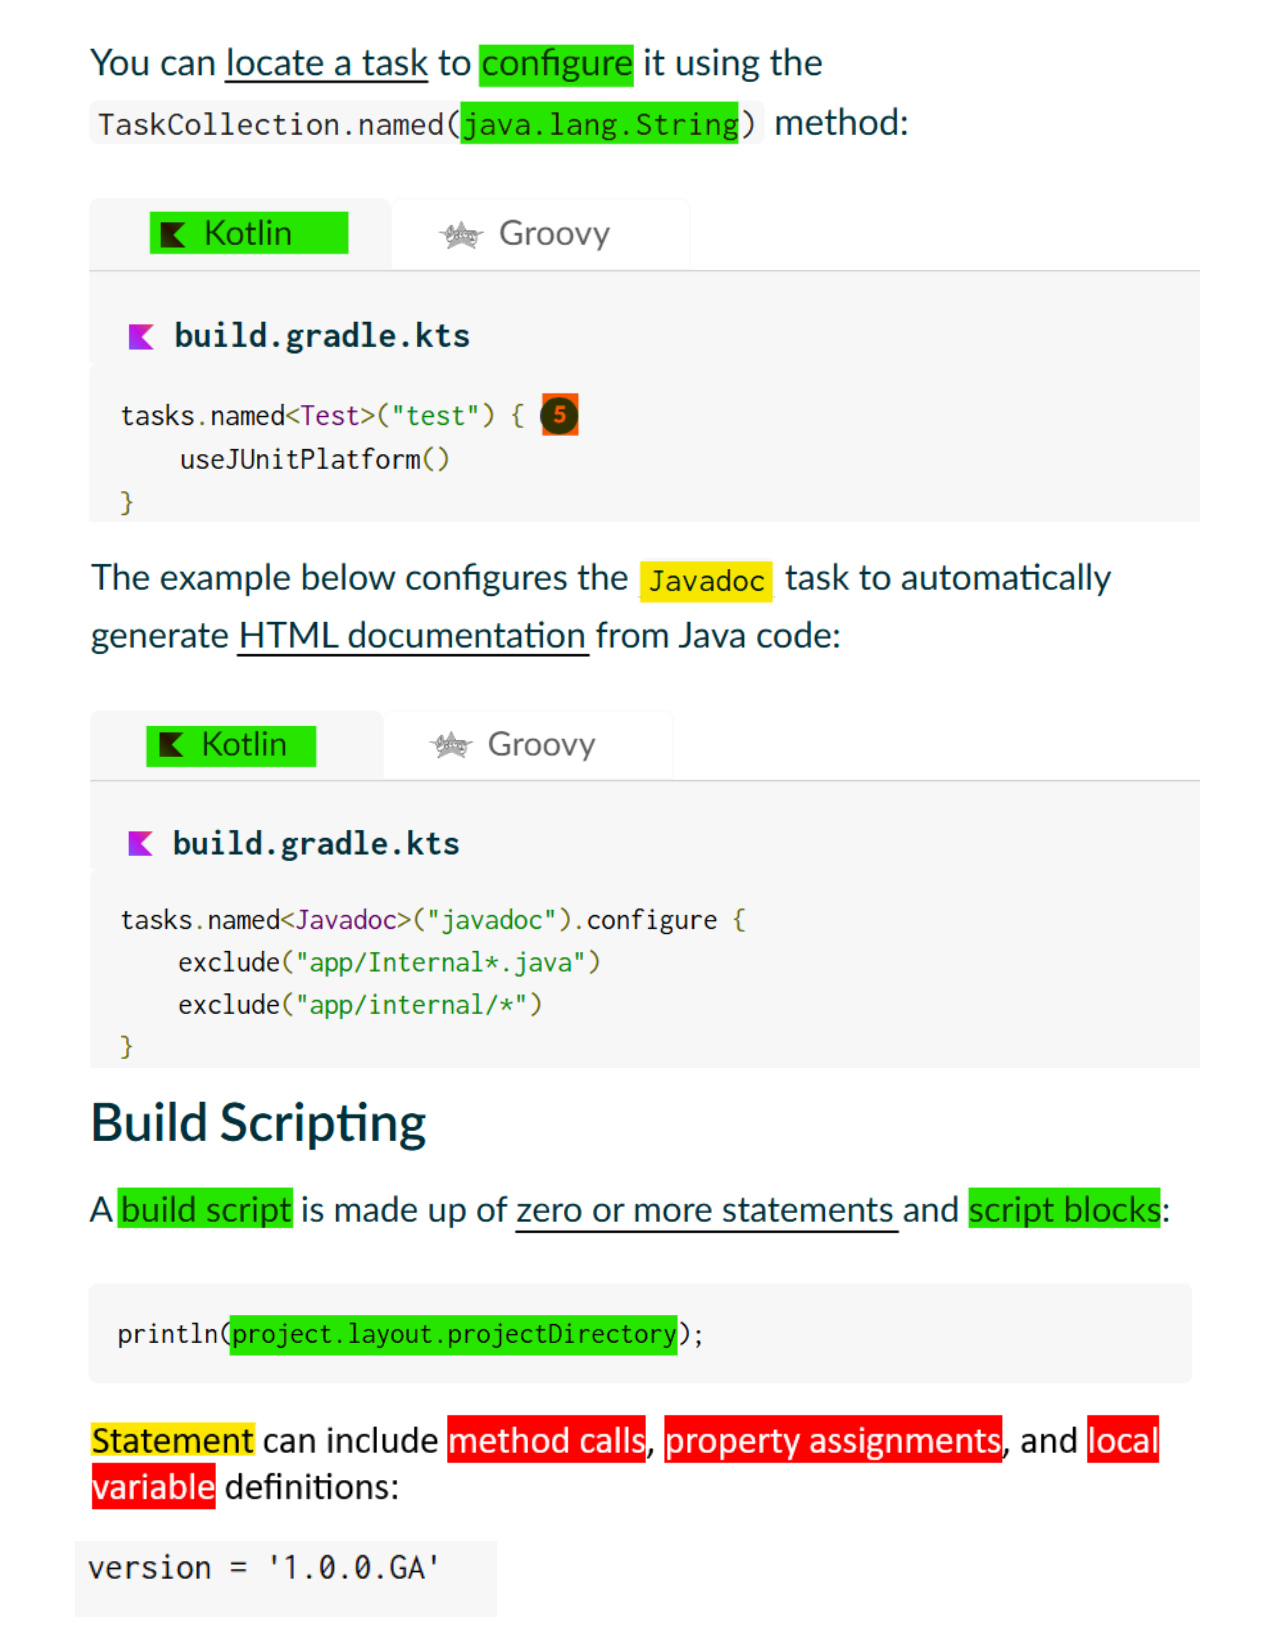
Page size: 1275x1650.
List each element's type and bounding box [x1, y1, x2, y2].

picture [75, 1411, 1200, 1521]
picture [75, 1541, 497, 1617]
picture [75, 1088, 1200, 1391]
picture [75, 30, 1200, 522]
picture [75, 542, 1200, 1068]
